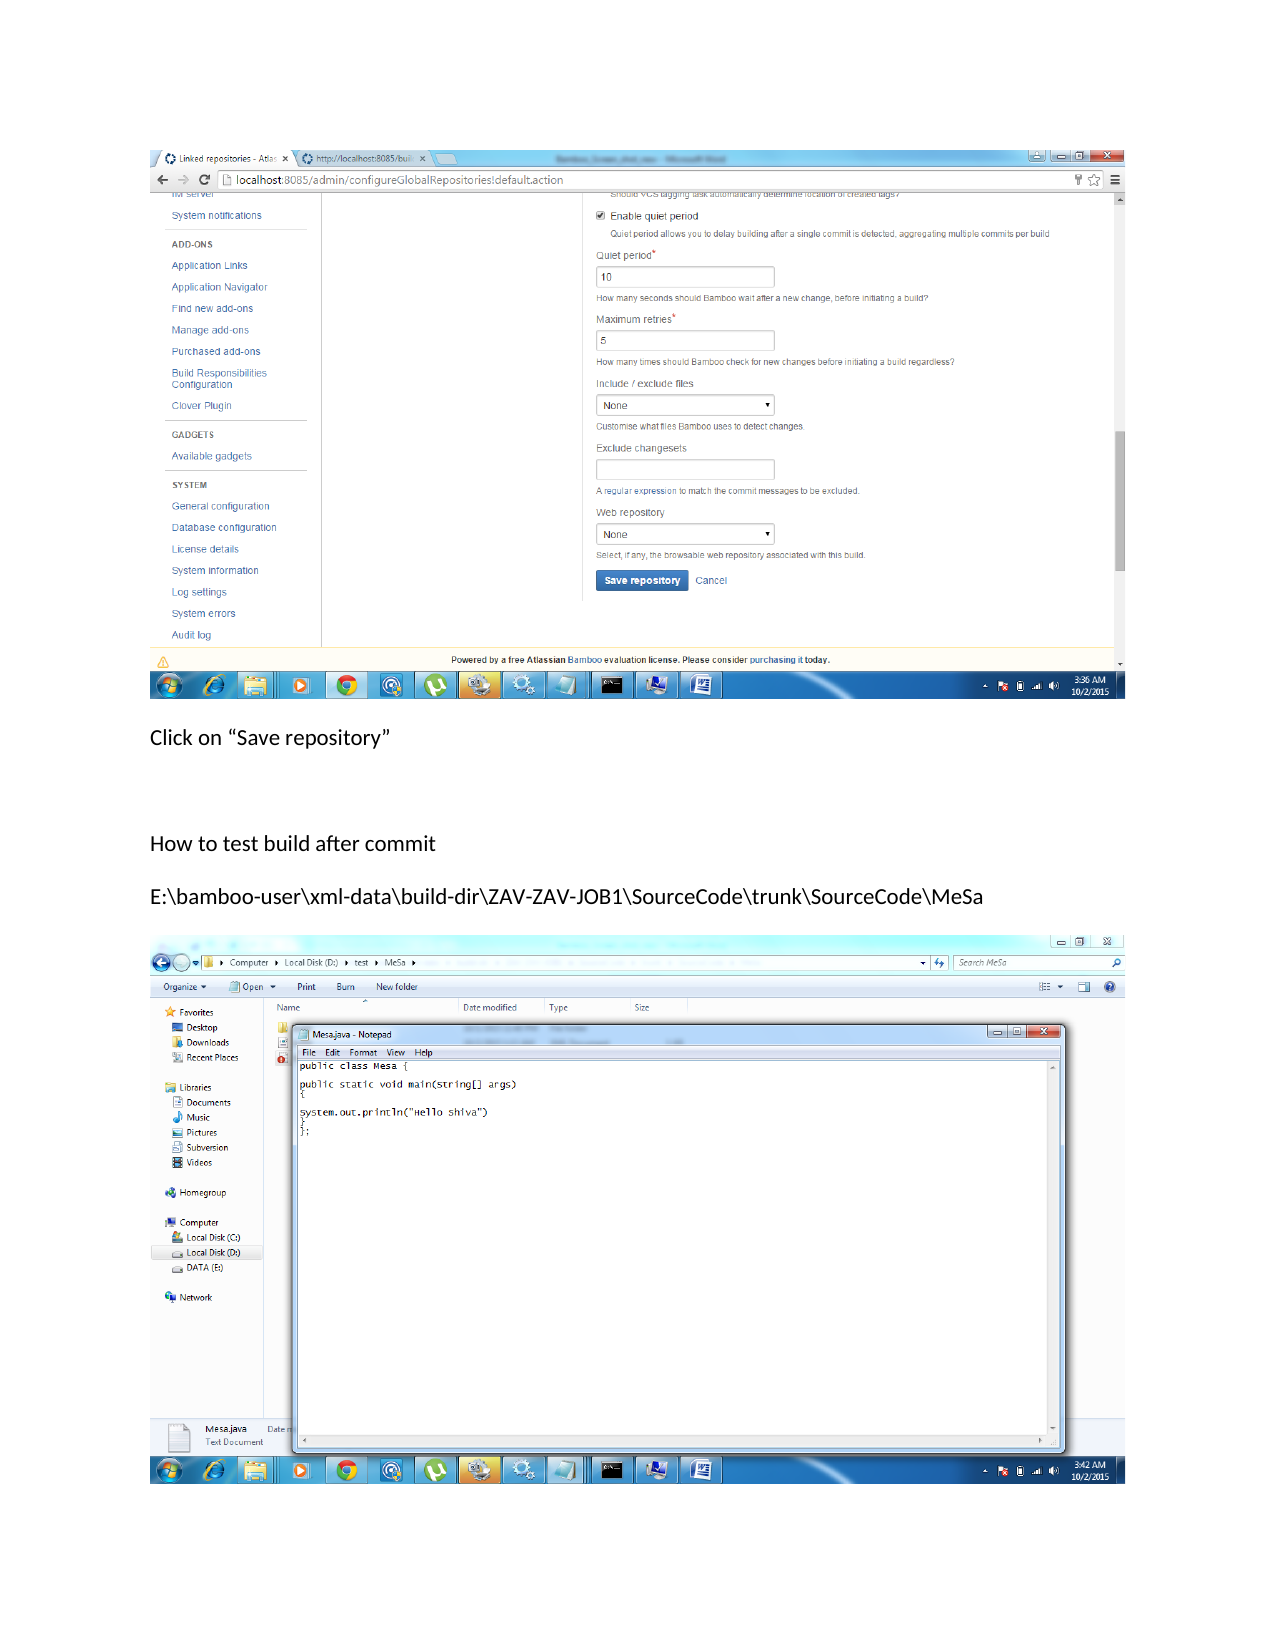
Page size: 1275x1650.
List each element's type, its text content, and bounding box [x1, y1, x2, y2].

picture [150, 150, 1125, 699]
text Click on “Save repository” [150, 723, 1125, 751]
text E:\bamboo-user\xml-data\build-dir\ZAV-ZAV-JOB1\SourceCode\trunk\SourceCode\MeSa [150, 882, 1125, 910]
picture [150, 935, 1125, 1484]
text How to test build after commit [150, 829, 1125, 857]
